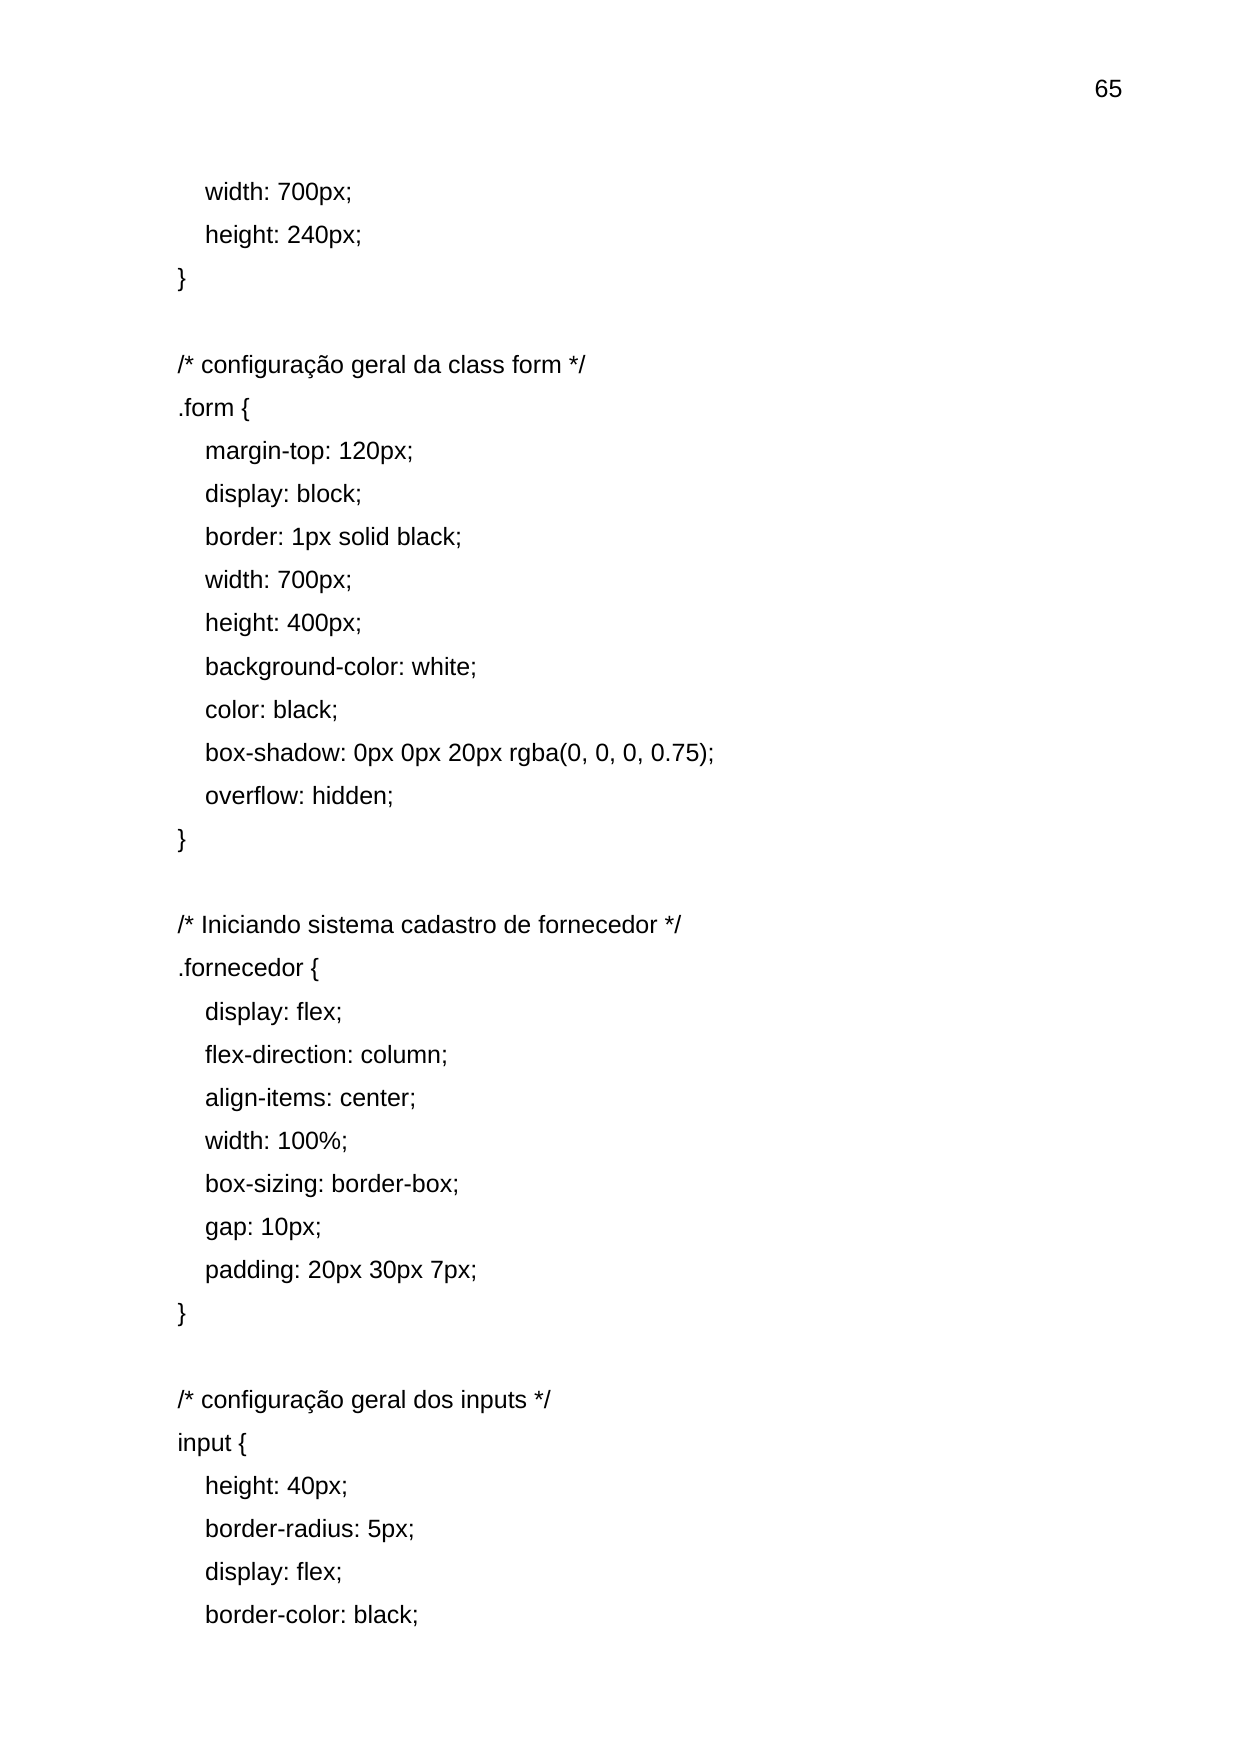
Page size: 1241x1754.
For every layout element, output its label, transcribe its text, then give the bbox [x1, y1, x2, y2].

text flex-direction: column; [177, 1040, 1122, 1068]
text color: black; [177, 695, 1122, 723]
text margin-top: 120px; [177, 436, 1122, 465]
text overflow: hidden; [177, 781, 1122, 810]
text /* Iniciando sistema cadastro de fornecedor */ [177, 910, 1122, 939]
text padding: 20px 30px 7px; [177, 1255, 1122, 1284]
text } [177, 824, 1122, 853]
text } [177, 263, 1122, 292]
text border-color: black; [177, 1600, 1122, 1629]
text border: 1px solid black; [177, 522, 1122, 551]
text /* configuração geral da class form */ [177, 350, 1122, 378]
text width: 700px; [177, 177, 1122, 206]
text /* configuração geral dos inputs */ [177, 1385, 1122, 1413]
text } [177, 1298, 1122, 1327]
text display: block; [177, 479, 1122, 508]
text width: 100%; [177, 1126, 1122, 1155]
text height: 40px; [177, 1471, 1122, 1500]
text input { [177, 1428, 1122, 1457]
text box-shadow: 0px 0px 20px rgba(0, 0, 0, 0.75); [177, 738, 1122, 767]
text background-color: white; [177, 652, 1122, 680]
text width: 700px; [177, 565, 1122, 594]
text display: flex; [177, 1557, 1122, 1586]
text display: flex; [177, 997, 1122, 1025]
text height: 400px; [177, 608, 1122, 637]
text height: 240px; [177, 220, 1122, 249]
text align-items: center; [177, 1083, 1122, 1112]
text box-sizing: border-box; [177, 1169, 1122, 1198]
text gap: 10px; [177, 1212, 1122, 1241]
text .fornecedor { [177, 953, 1122, 982]
text .form { [177, 393, 1122, 422]
text border-radius: 5px; [177, 1514, 1122, 1543]
